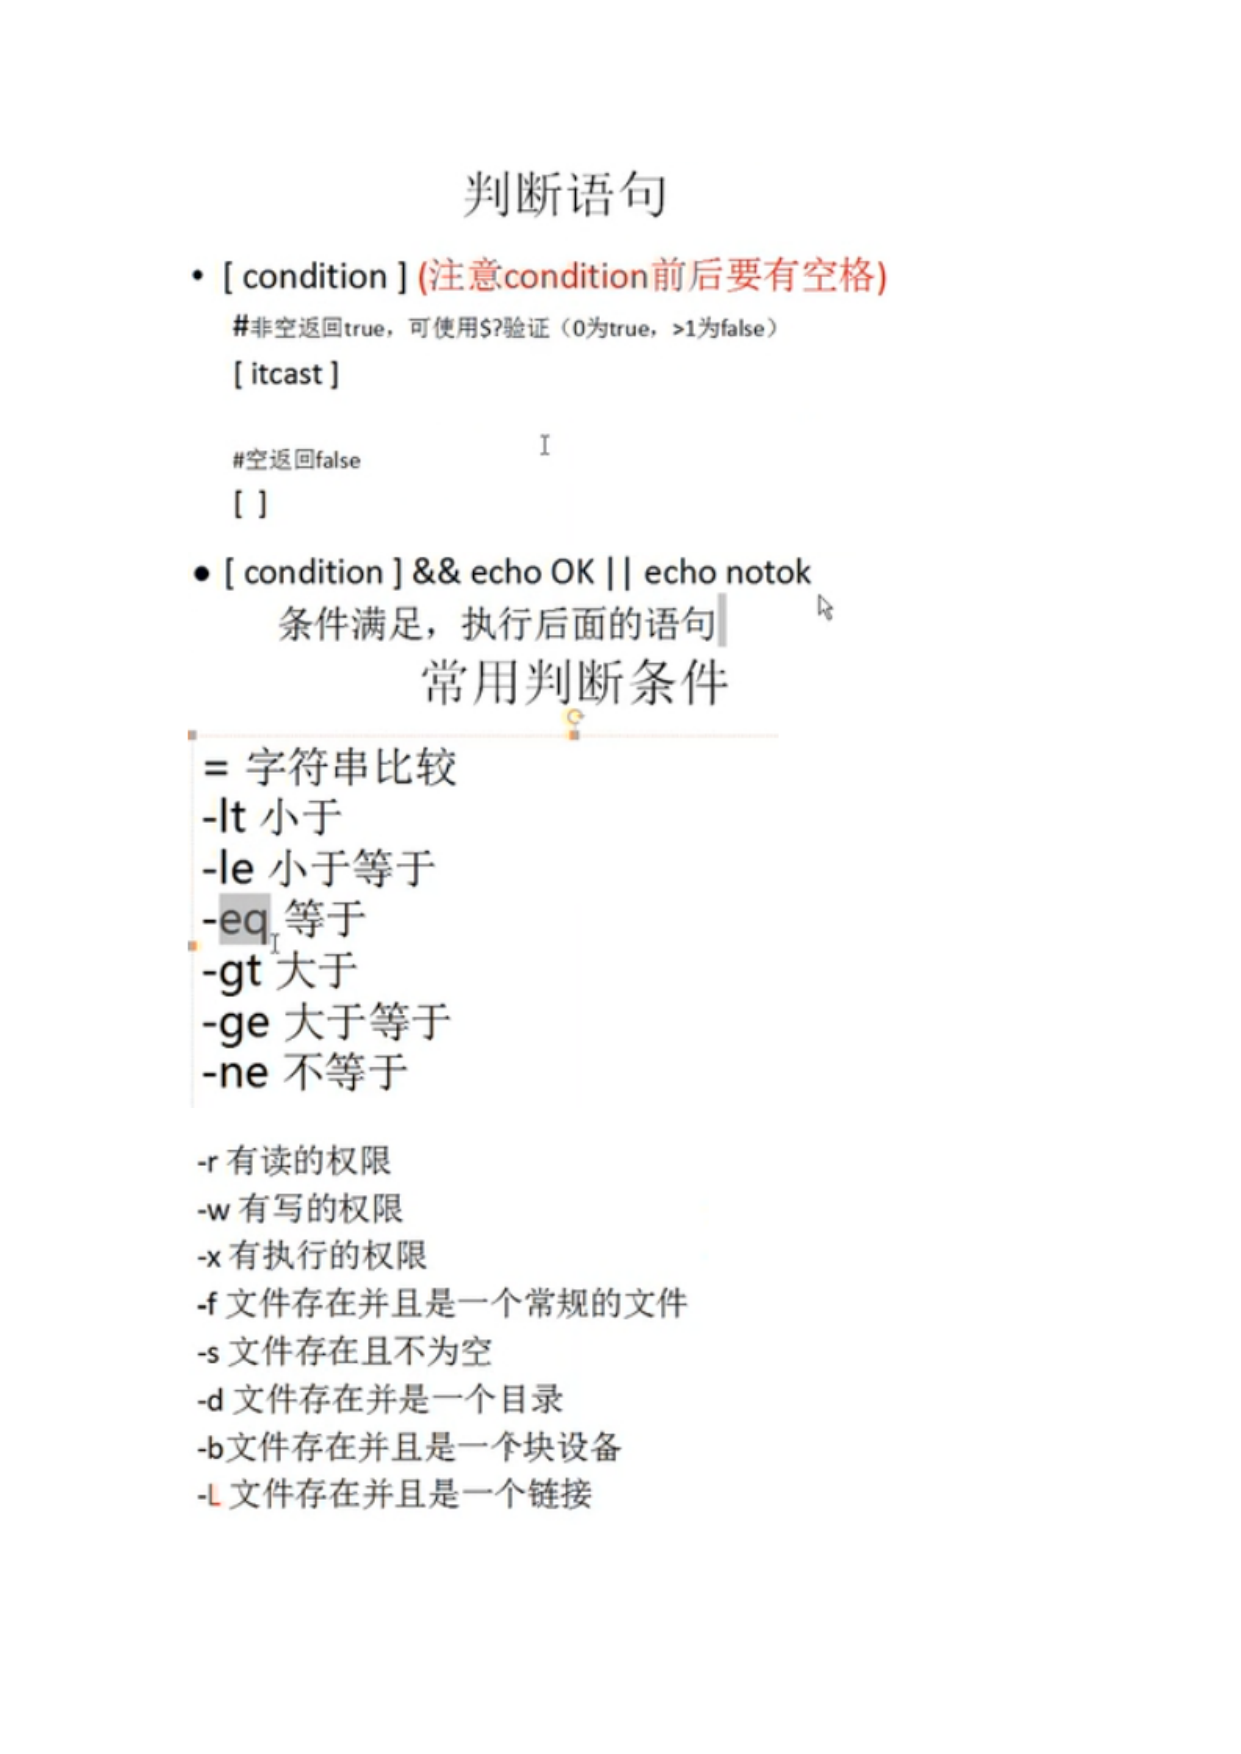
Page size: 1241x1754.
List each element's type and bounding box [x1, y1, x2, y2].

picture [187, 552, 856, 1108]
picture [187, 1137, 710, 1525]
picture [187, 162, 891, 545]
